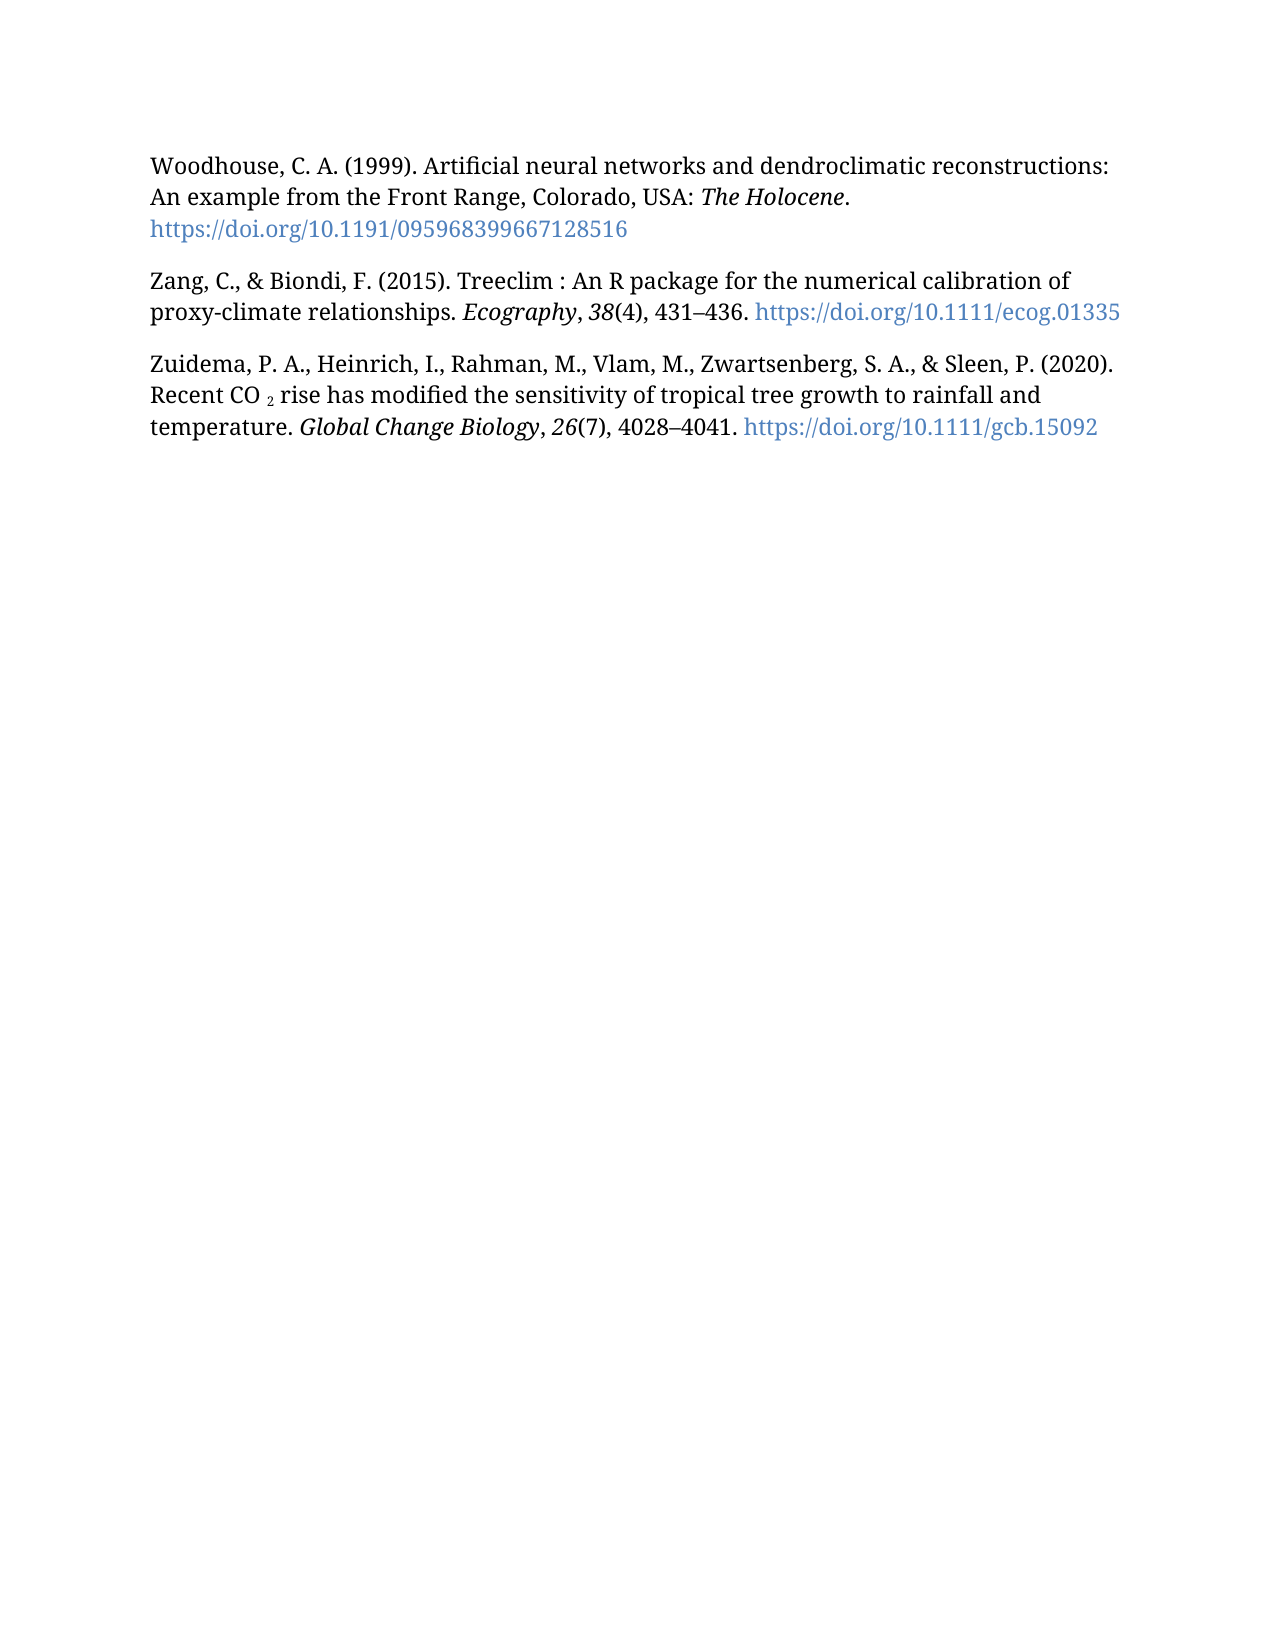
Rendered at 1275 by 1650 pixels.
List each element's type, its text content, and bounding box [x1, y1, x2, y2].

text Zuidema, P. A., Heinrich, I., Rahman, M., Vlam, M., Zwartsenberg, S. A., & Sleen, P. (2020). Recent CO 2 rise has modified the sensitivity of tropical tree growth to rainfall and temperature. Global Change Biology, 26(7), 4028–4041. https://doi.org/10.1111/gcb.15092 [150, 348, 1125, 442]
text Woodhouse, C. A. (1999). Artificial neural networks and dendroclimatic reconstructions: An example from the Front Range, Colorado, USA: The Holocene. https://doi.org/10.1191/095968399667128516 [150, 150, 1125, 244]
text Zang, C., & Biondi, F. (2015). Treeclim : An R package for the numerical calibration of proxy-climate relationships. Ecography, 38(4), 431–436. https://doi.org/10.1111/ecog.01335 [150, 264, 1125, 327]
